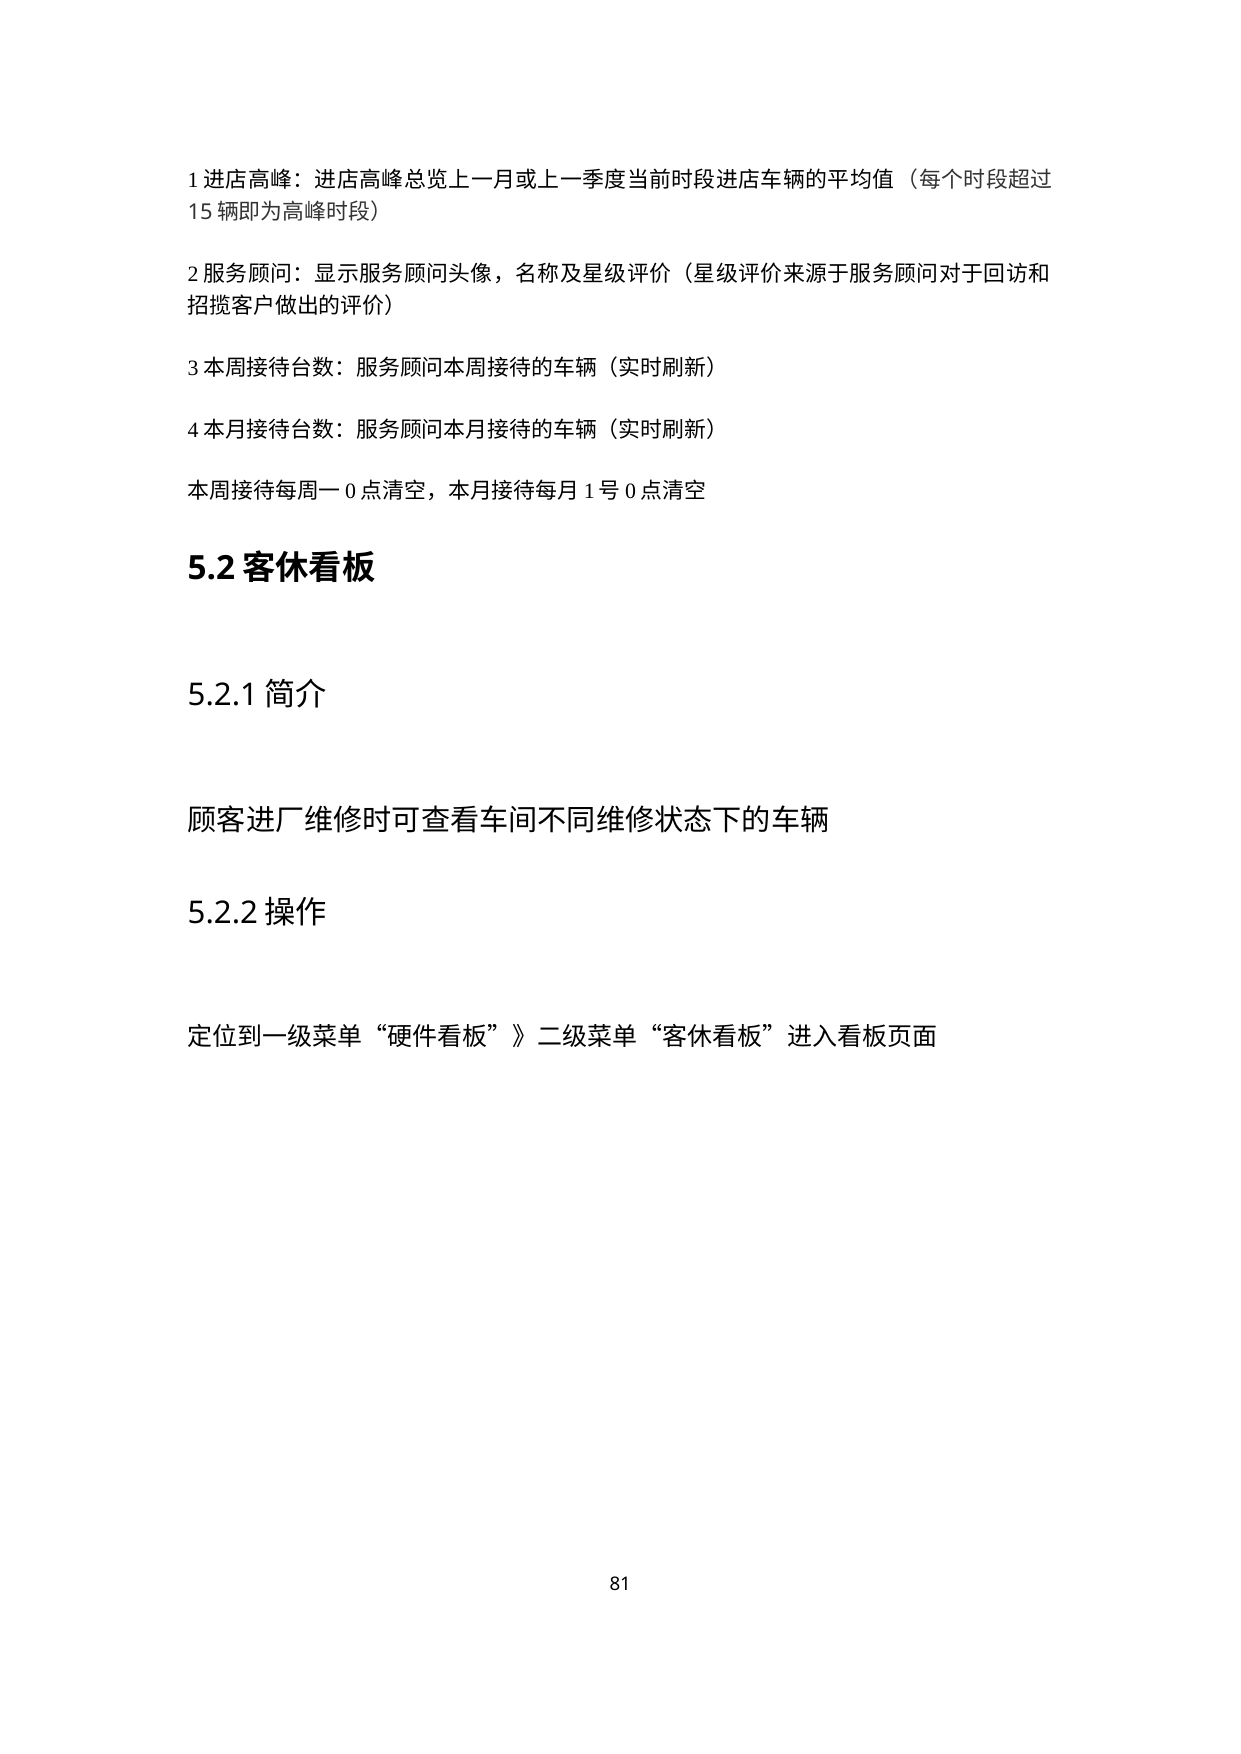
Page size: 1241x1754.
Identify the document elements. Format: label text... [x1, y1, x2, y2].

text 1进店高峰：进店高峰总览上一月或上一季度当前时段进店车辆的平均值（每个时段超过15辆即为高峰时段） [187, 161, 1053, 226]
text 3本周接待台数：服务顾问本周接待的车辆（实时刷新） [187, 349, 1053, 382]
subtitle 5.2客休看板 [187, 532, 1053, 597]
text 顾客进厂维修时可查看车间不同维修状态下的车辆 [187, 785, 1053, 850]
subtitle 5.2.2操作 [187, 877, 1053, 942]
text 本周接待每周一0点清空，本月接待每月1号0点清空 [187, 473, 1053, 505]
text 2服务顾问：显示服务顾问头像，名称及星级评价（星级评价来源于服务顾问对于回访和招揽客户做出的评价） [187, 255, 1053, 320]
text 定位到一级菜单“硬件看板”》二级菜单“客休看板”进入看板页面 [187, 1002, 1053, 1067]
subtitle 5.2.1简介 [187, 660, 1053, 725]
text 4本月接待台数：服务顾问本月接待的车辆（实时刷新） [187, 411, 1053, 444]
